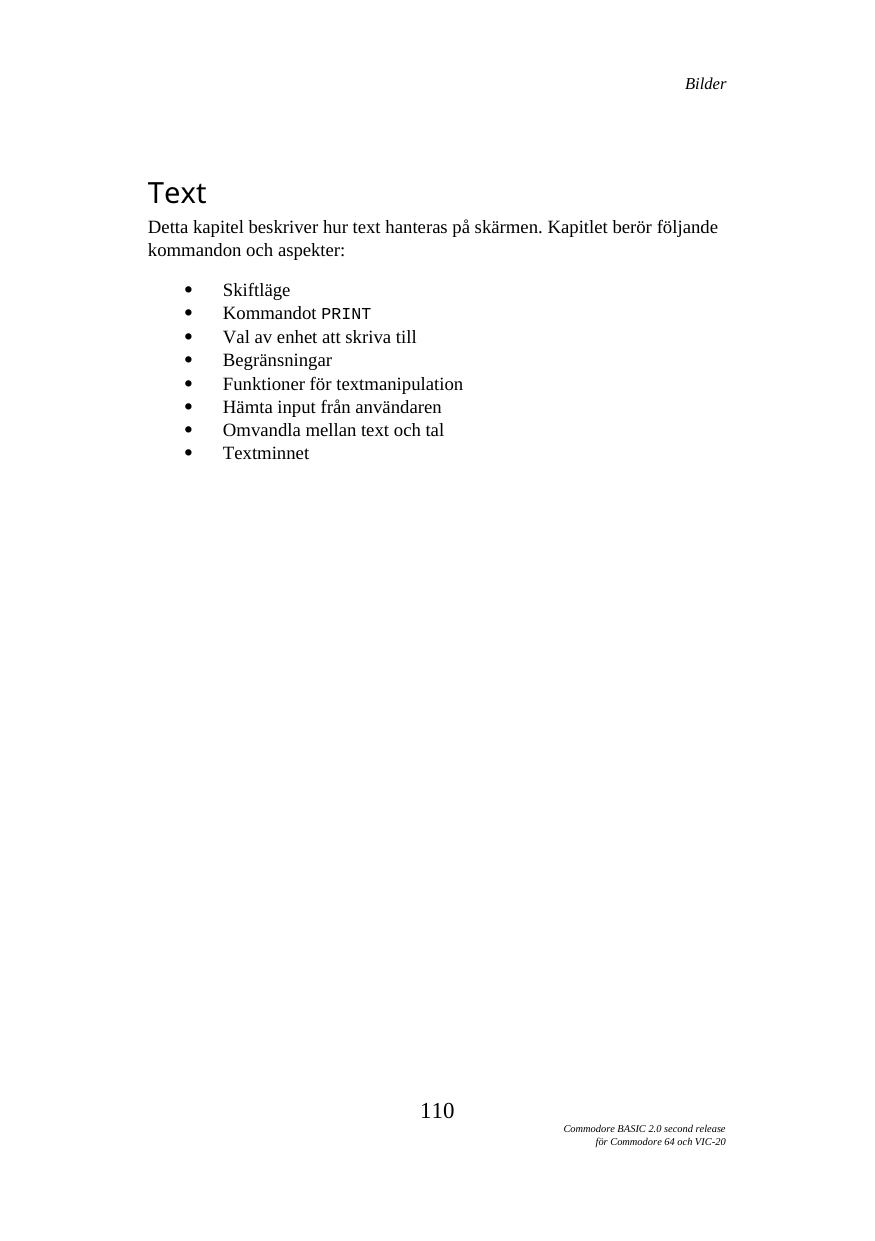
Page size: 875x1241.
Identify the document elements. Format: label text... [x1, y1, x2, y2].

list Hämta input från användaren [185, 396, 726, 417]
list Kommandot PRINT [185, 302, 726, 324]
text Detta kapitel beskriver hur text hanteras på skärmen. Kapitlet berör följande kommandon och aspekter: [148, 216, 726, 260]
list Val av enhet att skriva till [185, 326, 726, 348]
list Begränsningar [185, 349, 726, 371]
list Textminnet [185, 442, 726, 464]
list Skiftläge [185, 279, 726, 300]
list Omvandla mellan text och tal [185, 419, 726, 441]
subtitle Text [148, 173, 726, 212]
list Funktioner för textmanipulation [185, 373, 726, 394]
